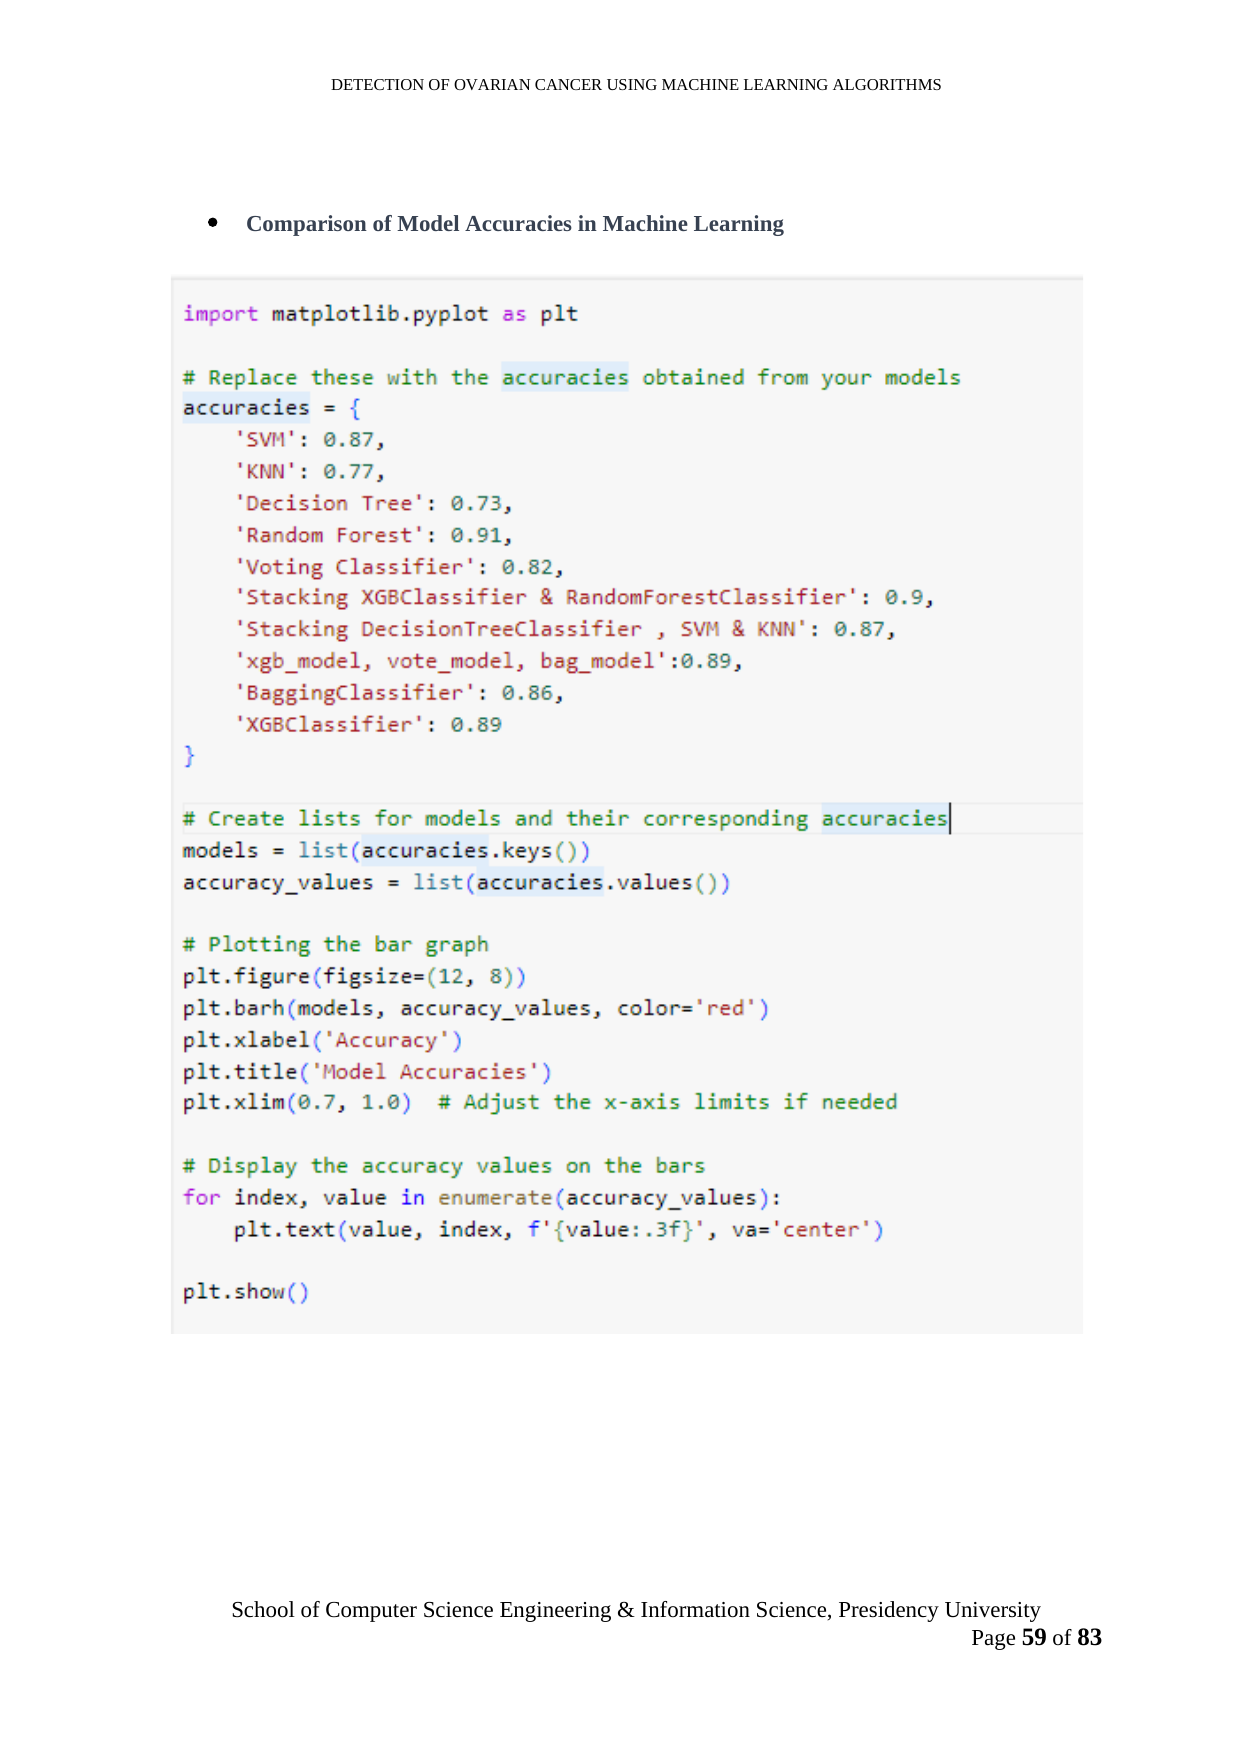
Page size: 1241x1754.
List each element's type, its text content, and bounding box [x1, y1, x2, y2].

picture [170, 274, 1084, 1334]
list Comparison of Model Accuracies in Machine Learning [208, 209, 1102, 236]
